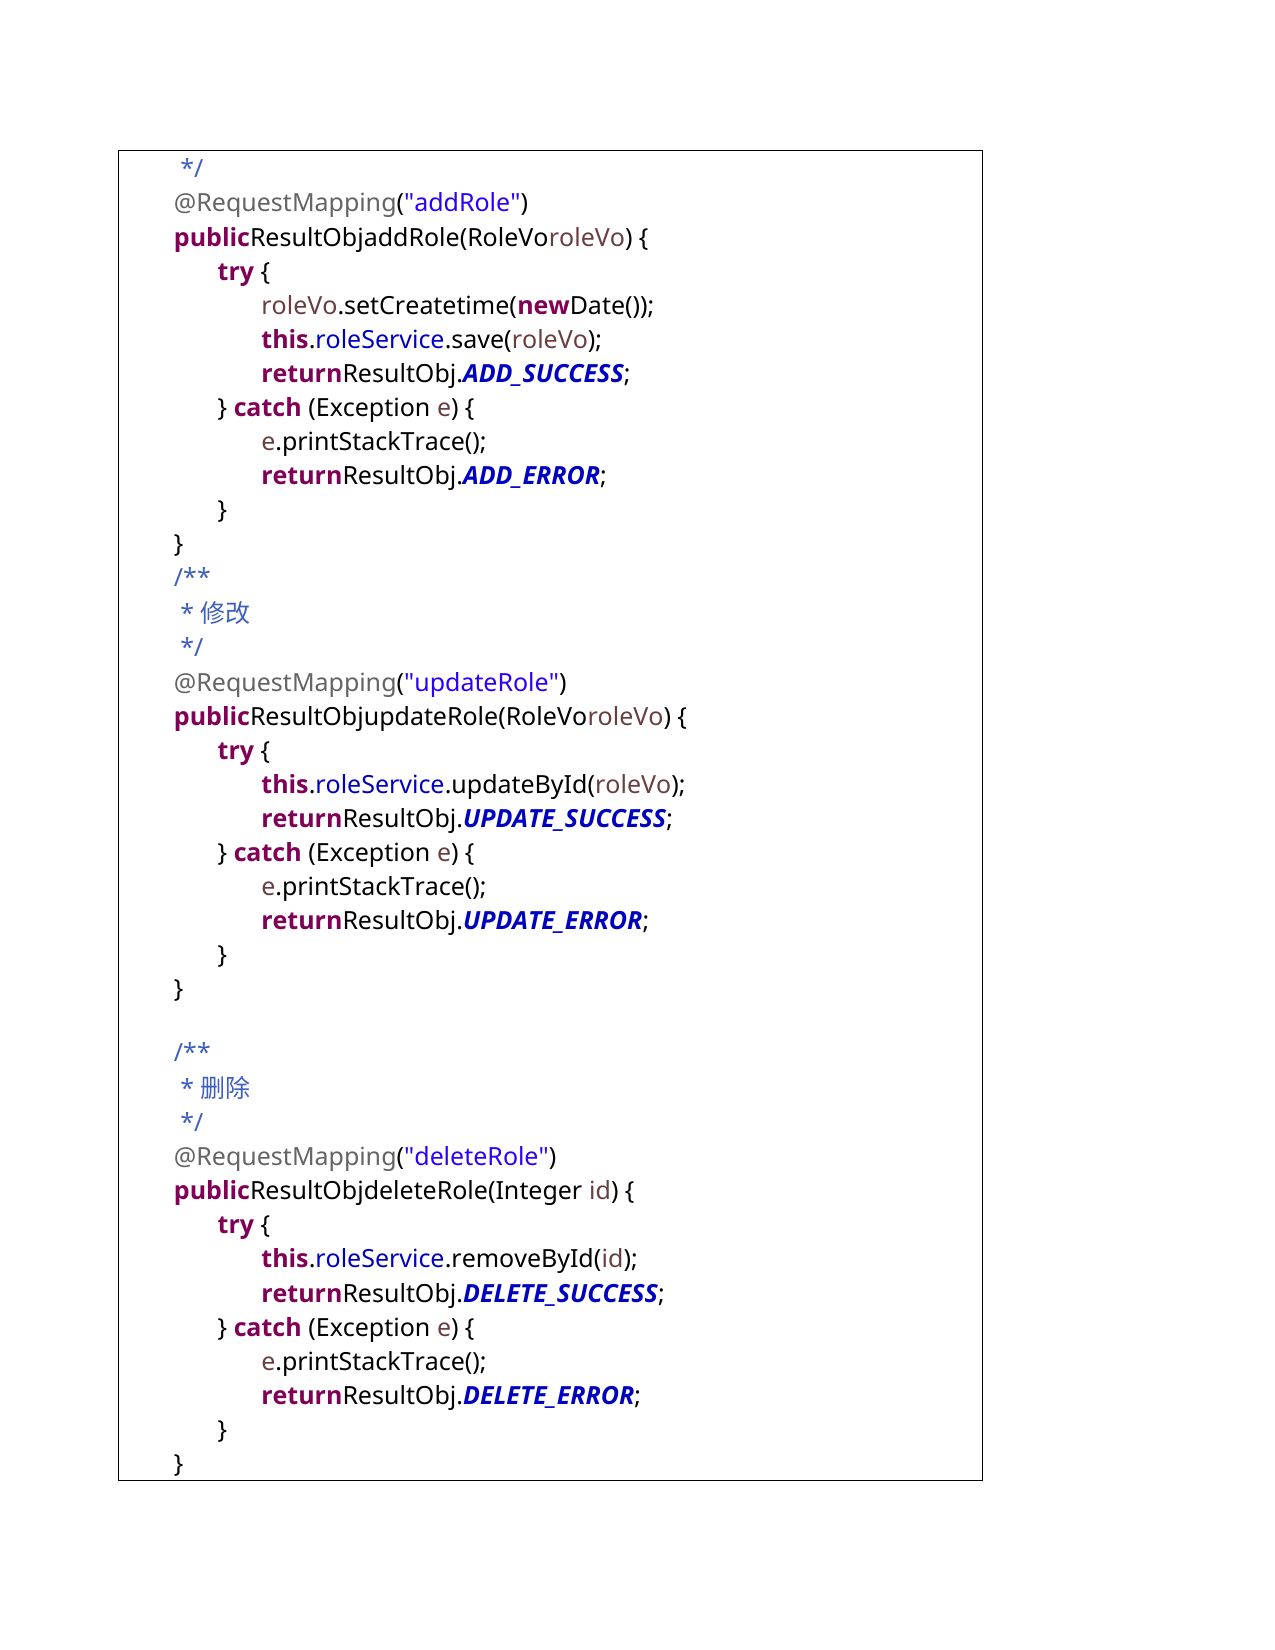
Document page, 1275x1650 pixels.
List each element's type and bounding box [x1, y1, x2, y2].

table_header [119, 151, 982, 1479]
